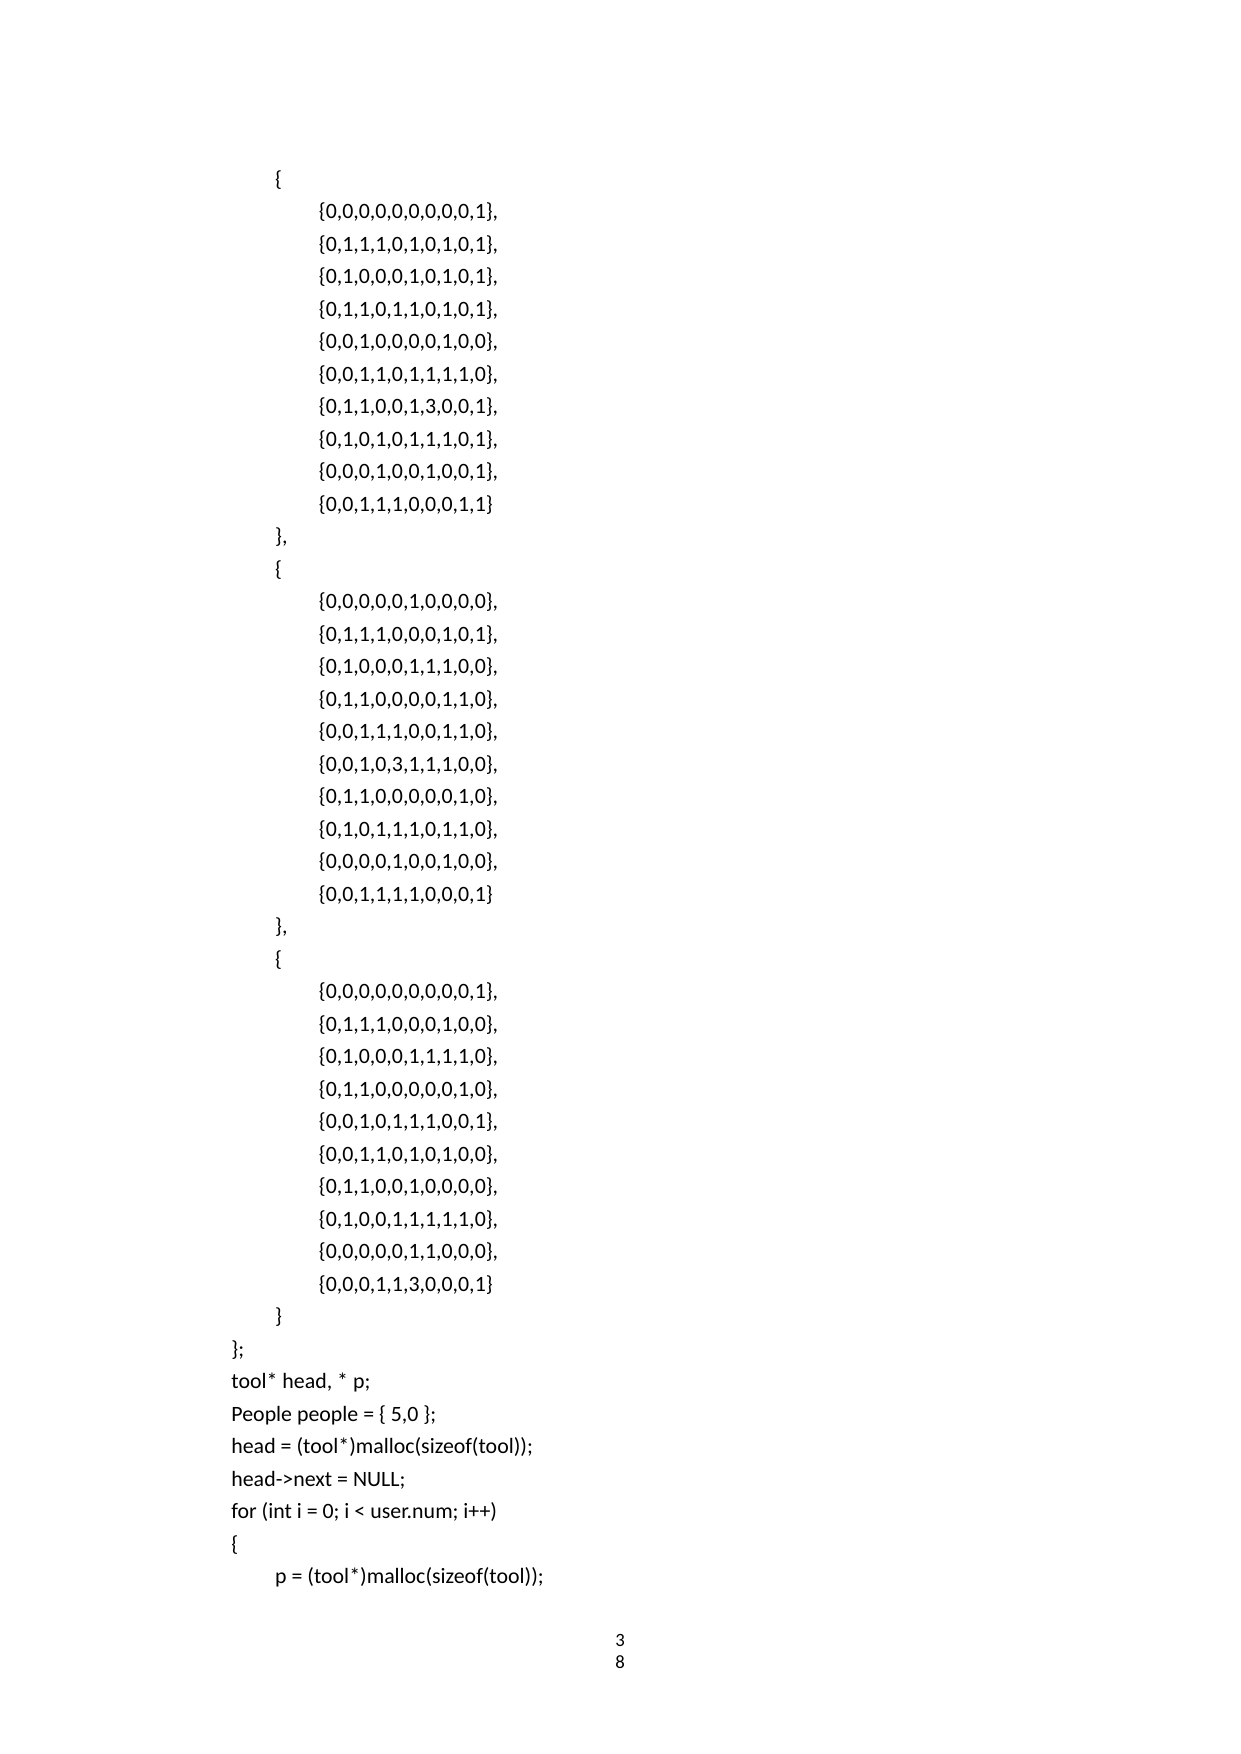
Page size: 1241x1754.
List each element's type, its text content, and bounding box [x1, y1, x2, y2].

text { [187, 942, 1053, 974]
text {0,0,1,1,1,0,0,1,1,0}, [187, 714, 1053, 747]
text { [187, 552, 1053, 584]
text }, [187, 909, 1053, 942]
text for (int i = 0; i < user.num; i++) [187, 1494, 1053, 1527]
text { [187, 1527, 1053, 1559]
text }, [187, 519, 1053, 552]
text {0,1,0,0,1,1,1,1,1,0}, [187, 1202, 1053, 1234]
text {0,0,1,1,0,1,1,1,1,0}, [187, 357, 1053, 389]
text {0,1,0,1,0,1,1,1,0,1}, [187, 422, 1053, 454]
text {0,0,1,0,0,0,0,1,0,0}, [187, 324, 1053, 357]
text {0,1,1,0,0,1,3,0,0,1}, [187, 389, 1053, 422]
text {0,1,1,0,1,1,0,1,0,1}, [187, 292, 1053, 324]
text {0,1,1,1,0,0,0,1,0,1}, [187, 617, 1053, 649]
text {0,0,0,1,1,3,0,0,0,1} [187, 1267, 1053, 1299]
text {0,0,0,0,0,1,1,0,0,0}, [187, 1234, 1053, 1267]
text {0,0,0,0,0,0,0,0,0,1}, [187, 194, 1053, 227]
text {0,1,1,0,0,1,0,0,0,0}, [187, 1169, 1053, 1202]
text {0,0,0,0,1,0,0,1,0,0}, [187, 844, 1053, 877]
text {0,1,1,0,0,0,0,0,1,0}, [187, 779, 1053, 812]
text {0,1,0,0,0,1,0,1,0,1}, [187, 259, 1053, 292]
text {0,0,0,0,0,1,0,0,0,0}, [187, 584, 1053, 617]
text head = (tool*)malloc(sizeof(tool)); [187, 1429, 1053, 1462]
text { [187, 162, 1053, 194]
text {0,1,1,0,0,0,0,1,1,0}, [187, 682, 1053, 714]
text {0,1,1,1,0,0,0,1,0,0}, [187, 1007, 1053, 1039]
text {0,0,1,1,1,1,0,0,0,1} [187, 877, 1053, 909]
text {0,1,0,1,1,1,0,1,1,0}, [187, 812, 1053, 844]
text {0,1,0,0,0,1,1,1,1,0}, [187, 1039, 1053, 1072]
text tool* head, * p; [187, 1364, 1053, 1397]
text p = (tool*)malloc(sizeof(tool)); [187, 1559, 1053, 1592]
text {0,0,1,0,1,1,1,0,0,1}, [187, 1104, 1053, 1137]
text {0,0,0,0,0,0,0,0,0,1}, [187, 974, 1053, 1007]
text {0,0,1,0,3,1,1,1,0,0}, [187, 747, 1053, 779]
text People people = { 5,0 }; [187, 1397, 1053, 1429]
text {0,1,1,0,0,0,0,0,1,0}, [187, 1072, 1053, 1104]
text head->next = NULL; [187, 1462, 1053, 1494]
text } [187, 1299, 1053, 1332]
text {0,1,0,0,0,1,1,1,0,0}, [187, 649, 1053, 682]
text {0,1,1,1,0,1,0,1,0,1}, [187, 227, 1053, 259]
text {0,0,1,1,1,0,0,0,1,1} [187, 487, 1053, 519]
text {0,0,0,1,0,0,1,0,0,1}, [187, 454, 1053, 487]
text {0,0,1,1,0,1,0,1,0,0}, [187, 1137, 1053, 1169]
text }; [187, 1332, 1053, 1364]
